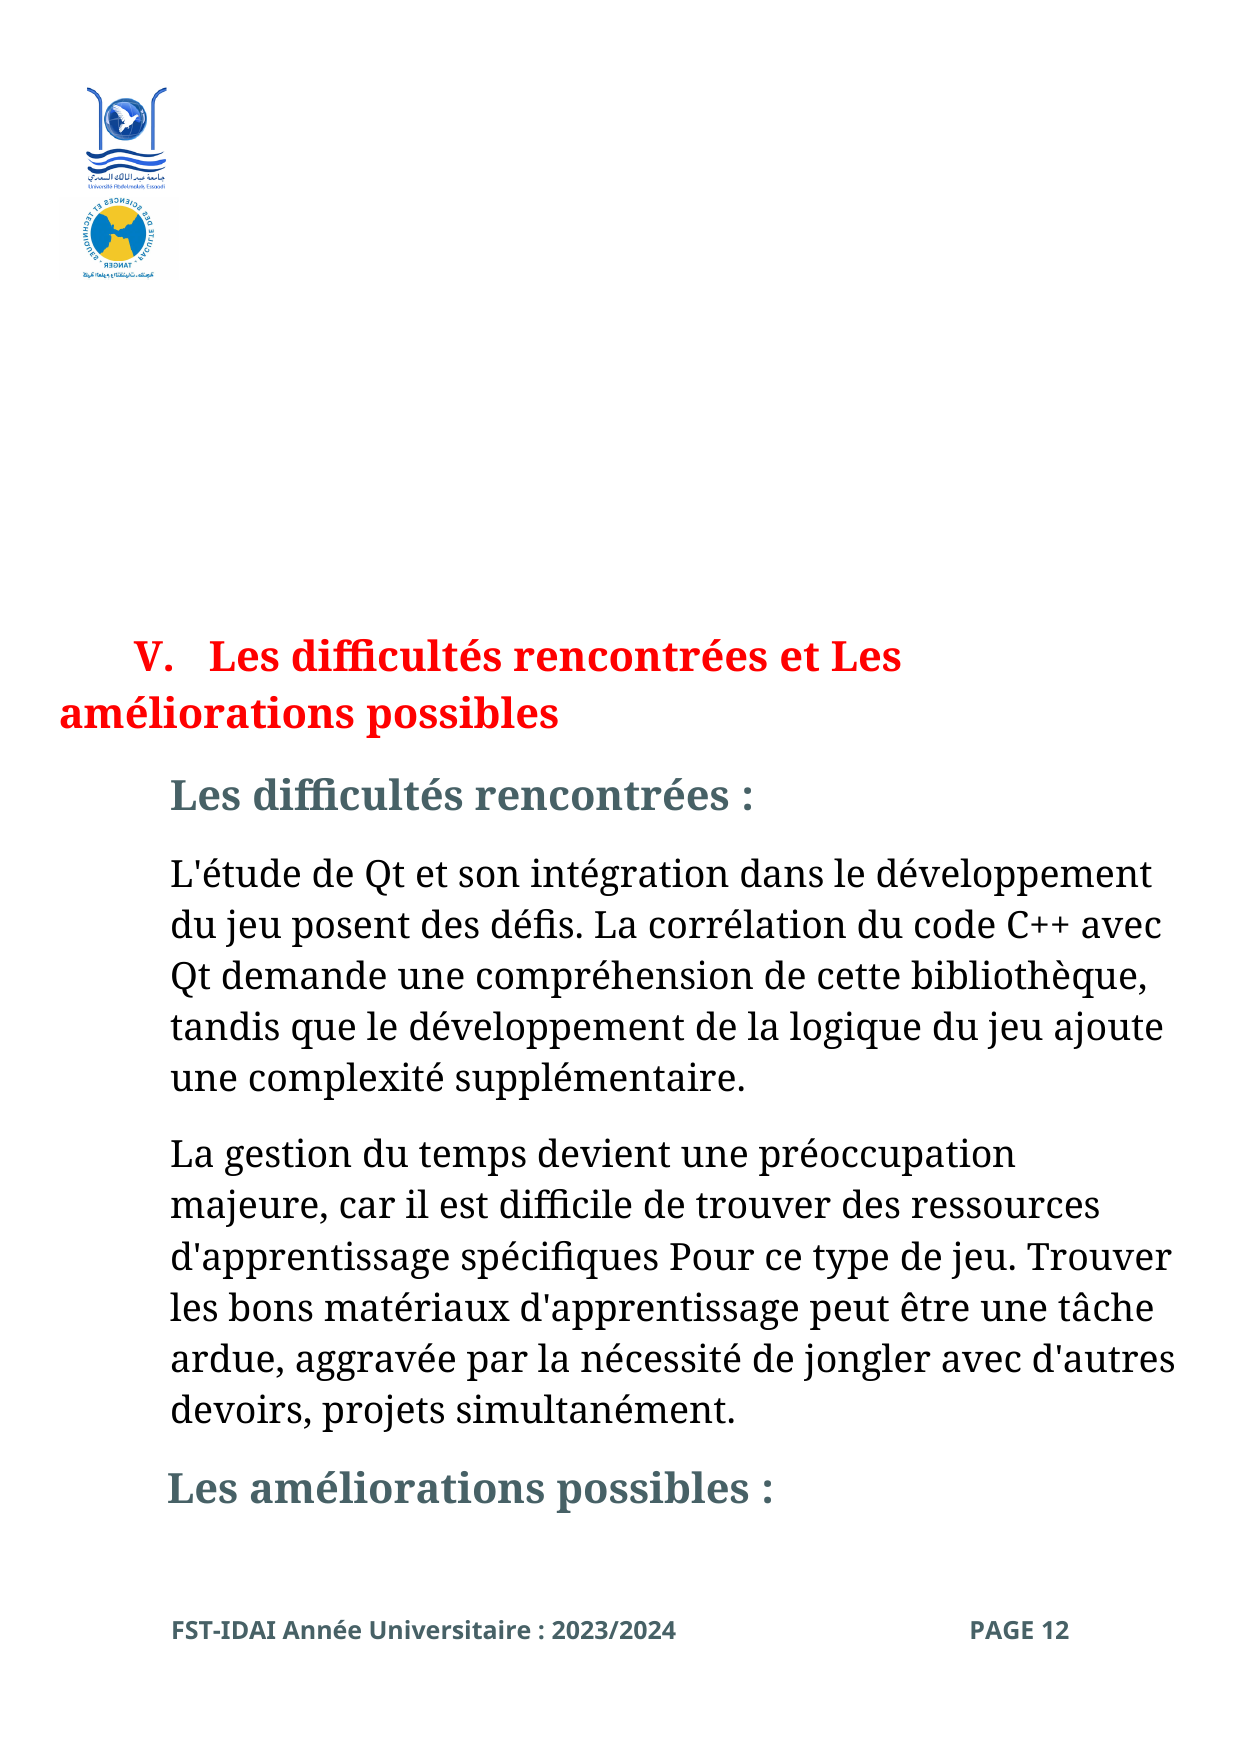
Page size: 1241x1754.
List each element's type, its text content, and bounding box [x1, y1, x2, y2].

text Les difficultés rencontrées : [170, 766, 1182, 823]
text La gestion du temps devient une préoccupation majeure, car il est difficile de trouver des ressources d'apprentissage spécifiques Pour ce type de jeu. Trouver les bons matériaux d'apprentissage peut être une tâche ardue, aggravée par la nécessité de jongler avec d'autres devoirs, projets simultanément. [170, 1128, 1182, 1434]
text L'étude de Qt et son intégration dans le développement du jeu posent des défis. La corrélation du code C++ avec Qt demande une compréhension de cette bibliothèque, tandis que le développement de la logique du jeu ajoute une complexité supplémentaire. [170, 848, 1182, 1103]
text V. Les difficultés rencontrées et Les améliorations possibles [58, 627, 1182, 741]
picture [58, 73, 179, 280]
text Les améliorations possibles : [58, 1459, 1182, 1516]
